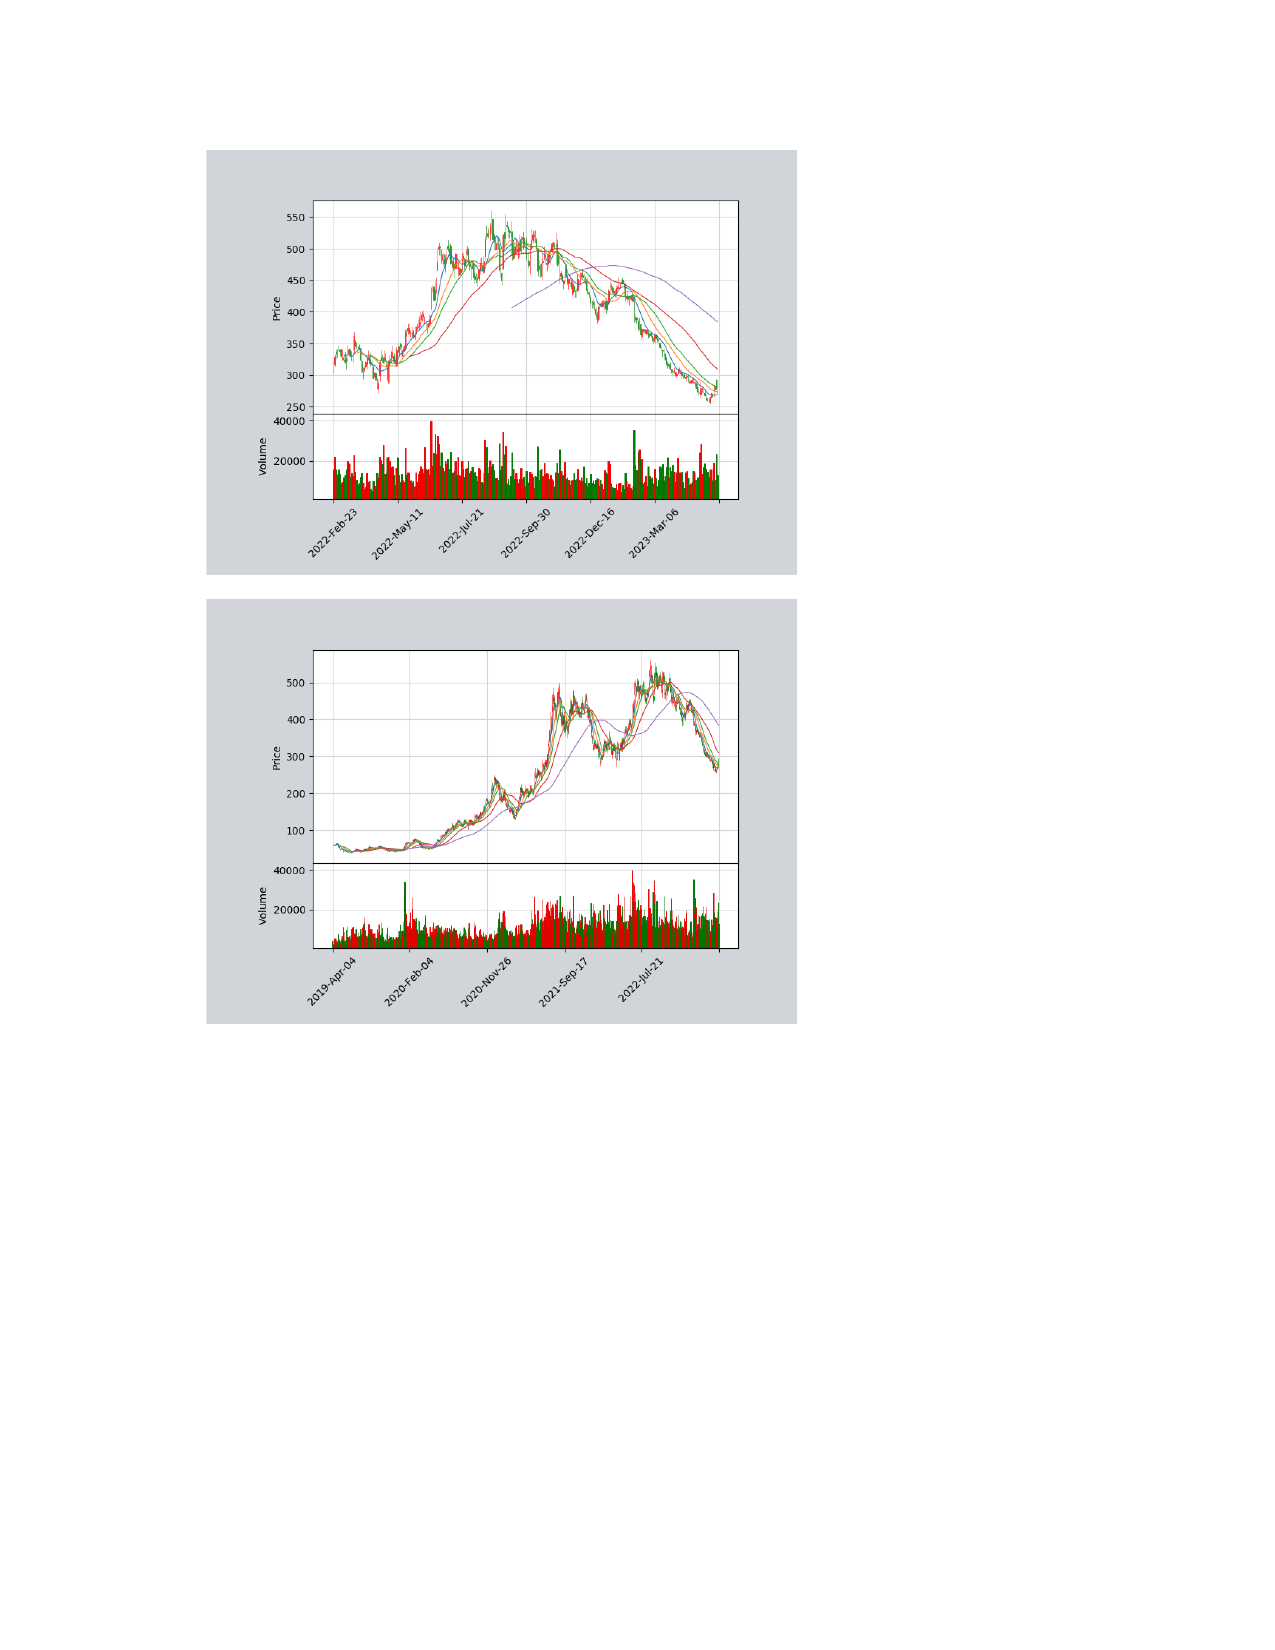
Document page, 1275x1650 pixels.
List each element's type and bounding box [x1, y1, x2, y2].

picture [206, 599, 797, 1024]
picture [206, 150, 797, 575]
